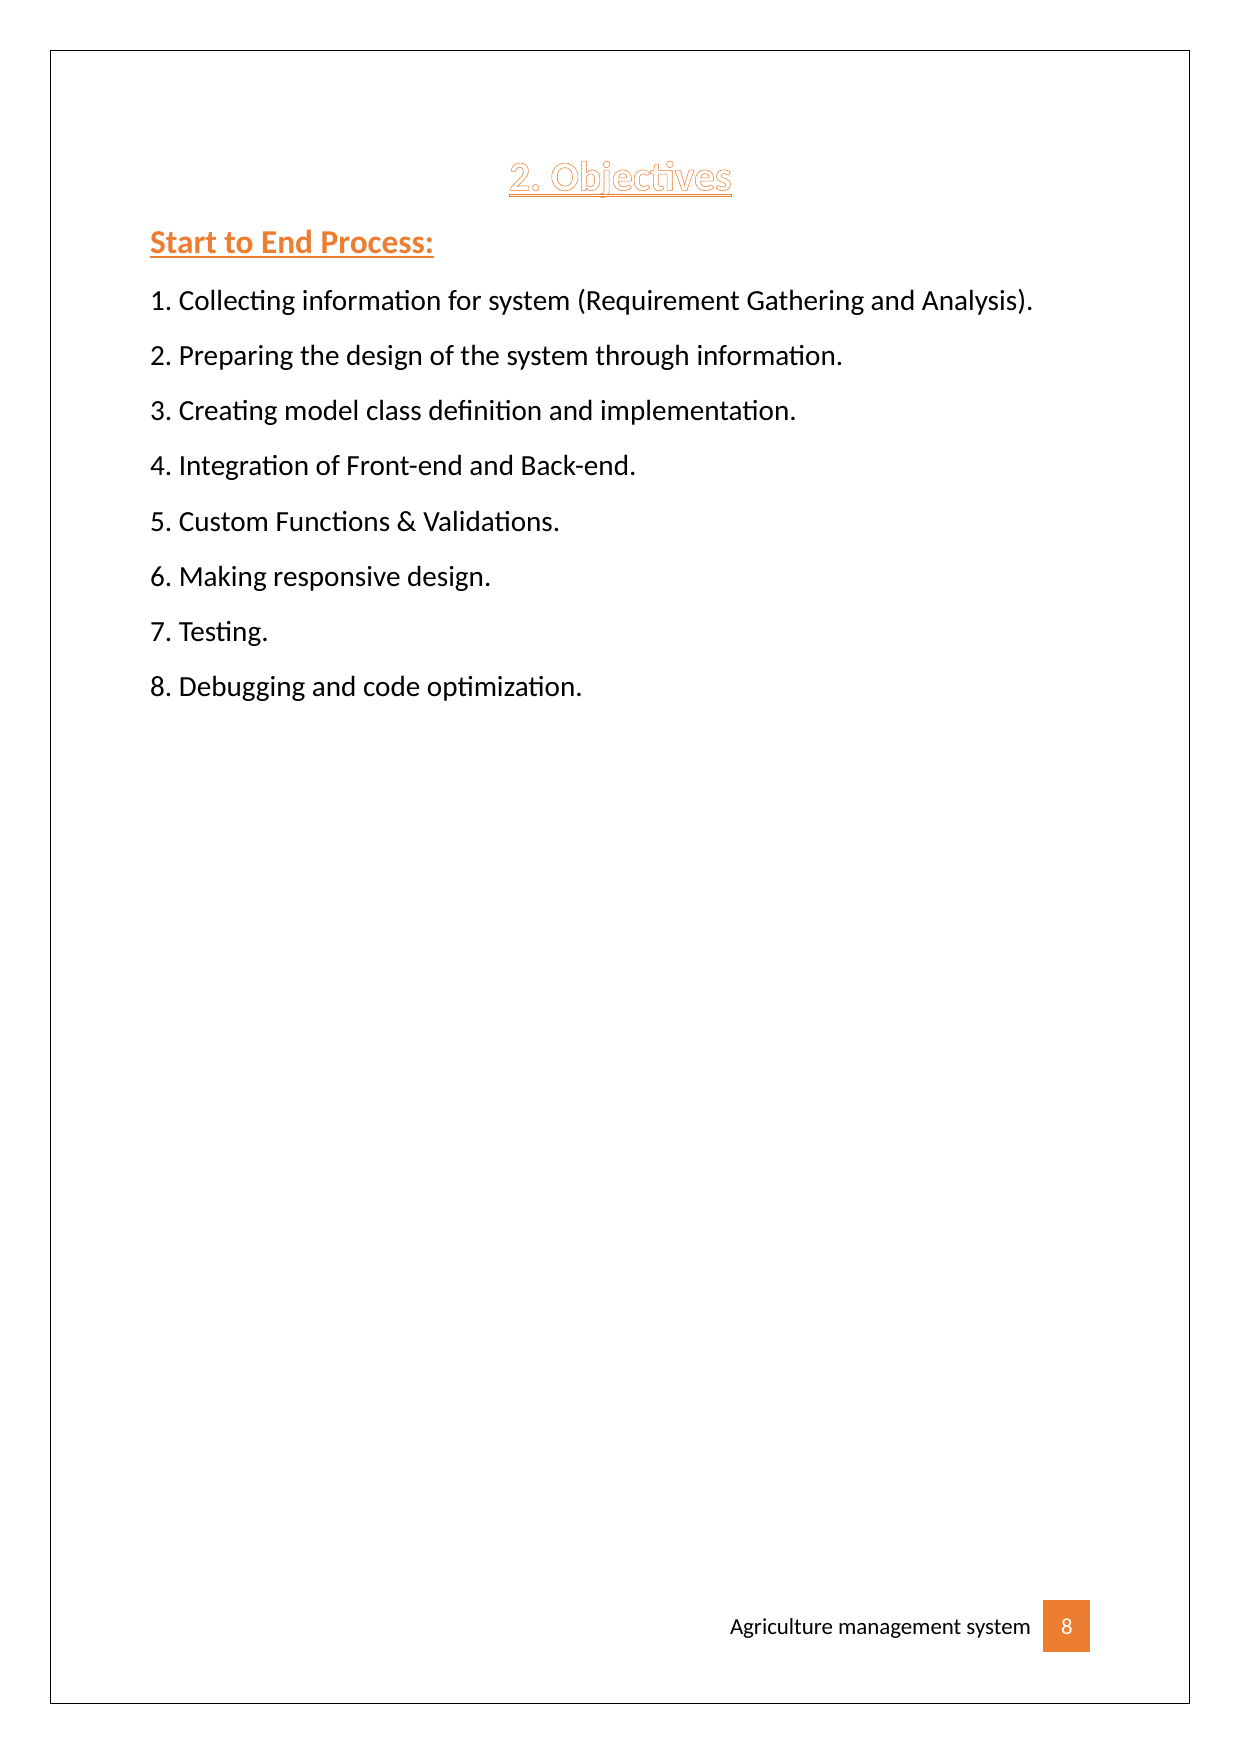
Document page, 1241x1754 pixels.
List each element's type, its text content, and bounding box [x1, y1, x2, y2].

text 1. Collecting information for system (Requirement Gathering and Analysis). [150, 282, 1090, 318]
text 3. Creating model class definition and implementation. [150, 392, 1090, 428]
text Start to End Process: [150, 222, 1090, 262]
text 4. Integration of Front-end and Back-end. [150, 447, 1090, 483]
table_cell 9 [510, 162, 530, 191]
text 5. Custom Functions & Validations. [150, 503, 1090, 538]
text 2. Preparing the design of the system through information. [150, 337, 1090, 373]
text 8. Debugging and code optimization. [150, 668, 1090, 703]
text 7. Testing. [150, 613, 1090, 648]
table_cell 9 [633, 163, 673, 191]
text 2. Objectives [150, 150, 1090, 201]
text 6. Making responsive design. [150, 558, 1090, 593]
